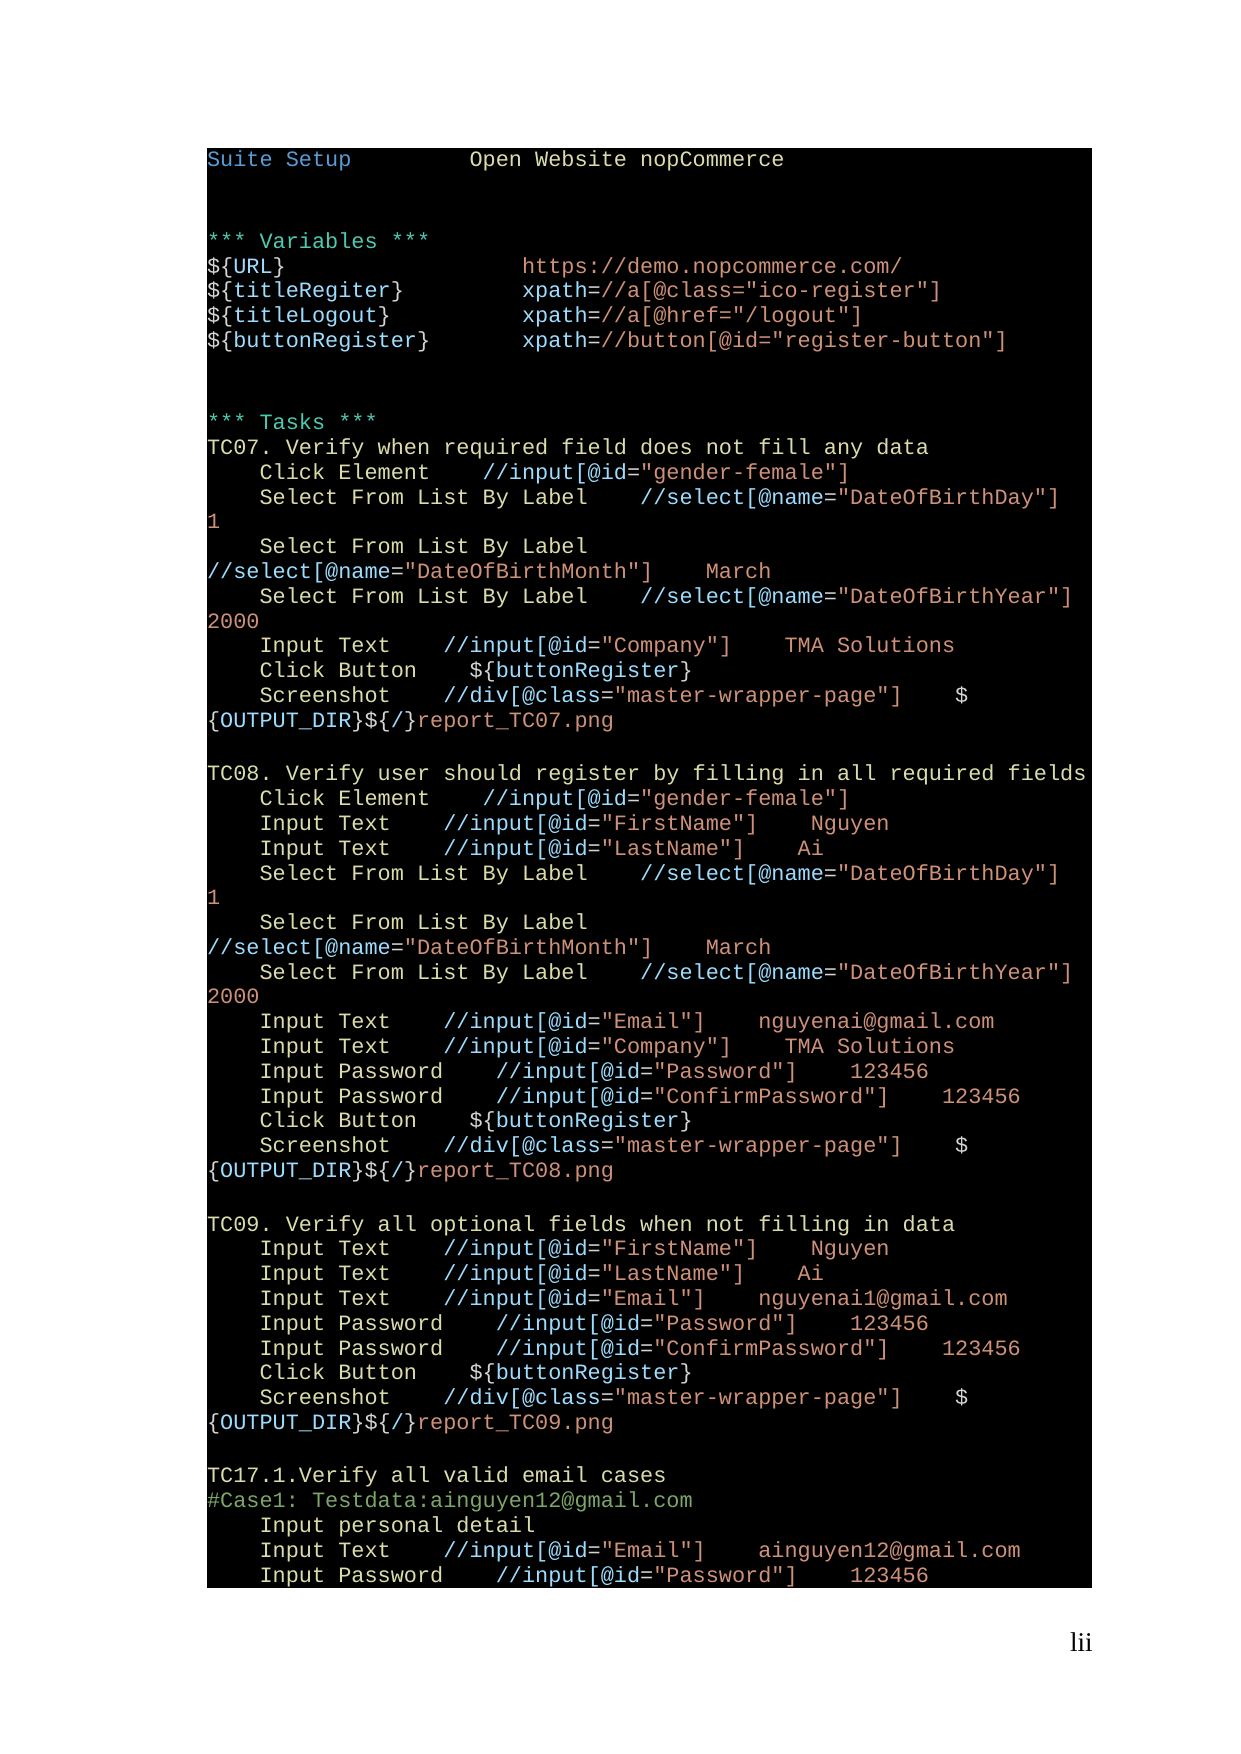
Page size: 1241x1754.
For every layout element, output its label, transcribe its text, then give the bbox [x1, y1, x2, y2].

text ${buttonRegister} xpath=//button[@id="register-button"] [207, 329, 1092, 354]
text TC07. Verify when required field does not fill any data [207, 436, 1092, 461]
text Input Text //input[@id="LastName"] Ai [207, 837, 1092, 862]
text TC08. Verify user should register by filling in all required fields [207, 762, 1092, 787]
text Select From List By Label //select[@name="DateOfBirthMonth"] March [207, 535, 1092, 585]
text TC09. Verify all optional fields when not filling in data [207, 1213, 1092, 1237]
text Input Password //input[@id="Password"] 123456 [207, 1312, 1092, 1337]
text Input Text //input[@id="FirstName"] Nguyen [207, 812, 1092, 837]
text Input Text //input[@id="Email"] ainguyen12@gmail.com [207, 1539, 1092, 1564]
text Input Password //input[@id="Password"] 123456 [207, 1564, 1092, 1588]
text Input Password //input[@id="ConfirmPassword"] 123456 [207, 1337, 1092, 1361]
text Click Element //input[@id="gender-female"] [207, 787, 1092, 812]
text Input Text //input[@id="Email"] nguyenai@gmail.com [207, 1010, 1092, 1035]
text Screenshot //div[@class="master-wrapper-page"] ${OUTPUT_DIR}${/}report_TC08.png [207, 1134, 1092, 1184]
text Input Password //input[@id="Password"] 123456 [207, 1060, 1092, 1085]
text Select From List By Label //select[@name="DateOfBirthMonth"] March [207, 911, 1092, 961]
text TC17.1.Verify all valid email cases [207, 1464, 1092, 1489]
text Input personal detail [207, 1514, 1092, 1539]
text *** Tasks *** [207, 411, 1092, 436]
text Input Password //input[@id="ConfirmPassword"] 123456 [207, 1085, 1092, 1109]
text #Case1: Testdata:ainguyen12@gmail.com [207, 1489, 1092, 1514]
text Click Button ${buttonRegister} [207, 1361, 1092, 1386]
text Select From List By Label //select[@name="DateOfBirthYear"] 2000 [207, 585, 1092, 634]
text Select From List By Label //select[@name="DateOfBirthDay"] 1 [207, 486, 1092, 535]
text Input Text //input[@id="Email"] nguyenai1@gmail.com [207, 1287, 1092, 1312]
text Click Button ${buttonRegister} [207, 1109, 1092, 1134]
text ${URL} https://demo.nopcommerce.com/ [207, 255, 1092, 279]
text Screenshot //div[@class="master-wrapper-page"] ${OUTPUT_DIR}${/}report_TC07.png [207, 684, 1092, 734]
text Input Text //input[@id="Company"] TMA Solutions [207, 1035, 1092, 1060]
text Screenshot //div[@class="master-wrapper-page"] ${OUTPUT_DIR}${/}report_TC09.png [207, 1386, 1092, 1436]
text ${titleLogout} xpath=//a[@href="/logout"] [207, 304, 1092, 329]
text Select From List By Label //select[@name="DateOfBirthDay"] 1 [207, 862, 1092, 911]
text Click Button ${buttonRegister} [207, 659, 1092, 684]
text Input Text //input[@id="LastName"] Ai [207, 1262, 1092, 1287]
text ${titleRegiter} xpath=//a[@class="ico-register"] [207, 279, 1092, 304]
text Click Element //input[@id="gender-female"] [207, 461, 1092, 486]
text *** Variables *** [207, 230, 1092, 255]
text Input Text //input[@id="Company"] TMA Solutions [207, 634, 1092, 659]
text Input Text //input[@id="FirstName"] Nguyen [207, 1237, 1092, 1262]
text Suite Setup Open Website nopCommerce [207, 148, 1092, 172]
text Select From List By Label //select[@name="DateOfBirthYear"] 2000 [207, 961, 1092, 1010]
